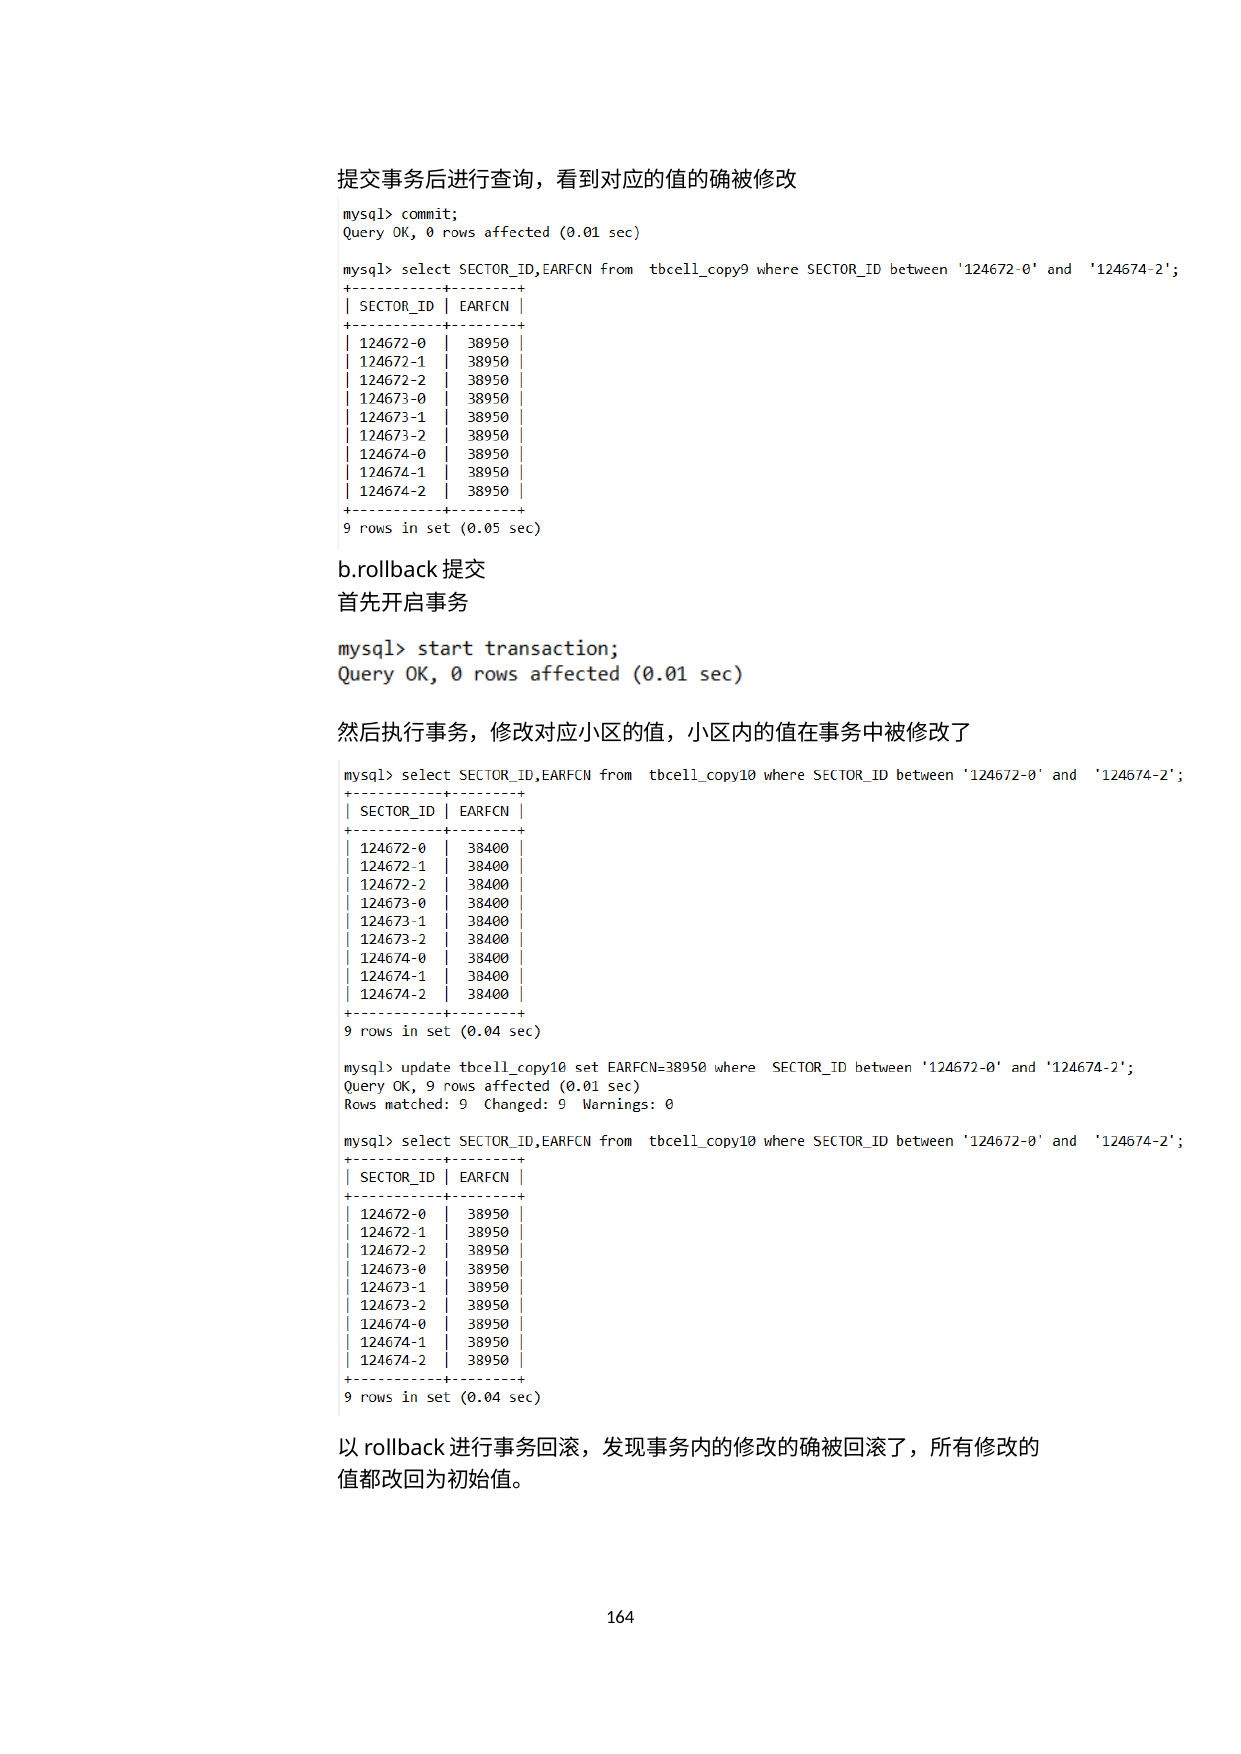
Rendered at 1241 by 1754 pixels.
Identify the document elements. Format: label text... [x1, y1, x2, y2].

picture [337, 197, 1203, 550]
picture [337, 631, 773, 701]
list 然后执行事务，修改对应小区的值，小区内的值在事务中被修改了 [337, 714, 1053, 747]
list 以rollback进行事务回滚，发现事务内的修改的确被回滚了，所有修改的值都改回为初始值。 [337, 1429, 1053, 1494]
list b.rollback提交 [337, 552, 1053, 584]
list 首先开启事务 [337, 584, 1053, 617]
list 提交事务后进行查询，看到对应的值的确被修改 [337, 162, 1053, 194]
picture [337, 760, 1203, 1416]
